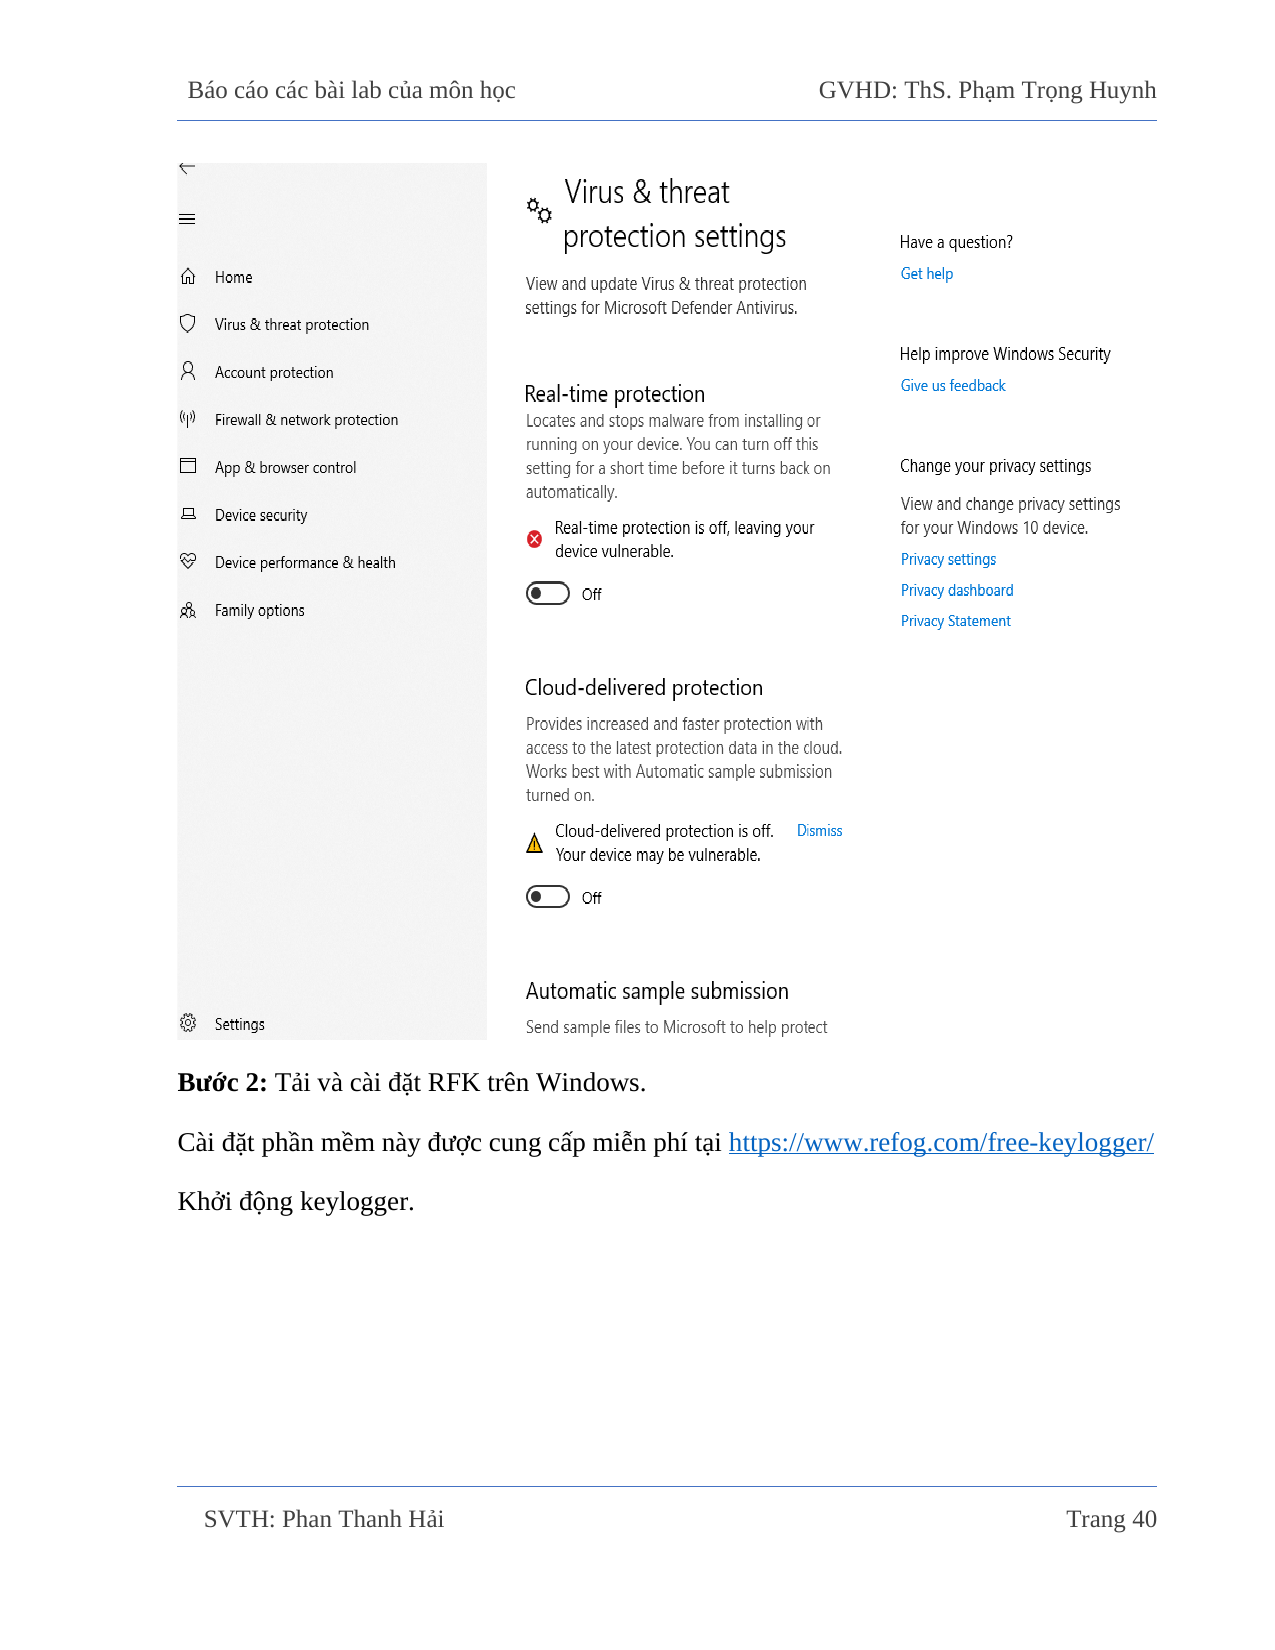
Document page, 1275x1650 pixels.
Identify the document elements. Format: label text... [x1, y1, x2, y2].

text Khởi động keylogger. [177, 1185, 1157, 1216]
text Bước 2: Tải và cài đặt RFK trên Windows. [177, 1067, 1157, 1098]
text Cài đặt phần mềm này được cung cấp miễn phí tại https://www.refog.com/free-keylogger/ [177, 1126, 1157, 1157]
picture [177, 163, 1123, 1040]
